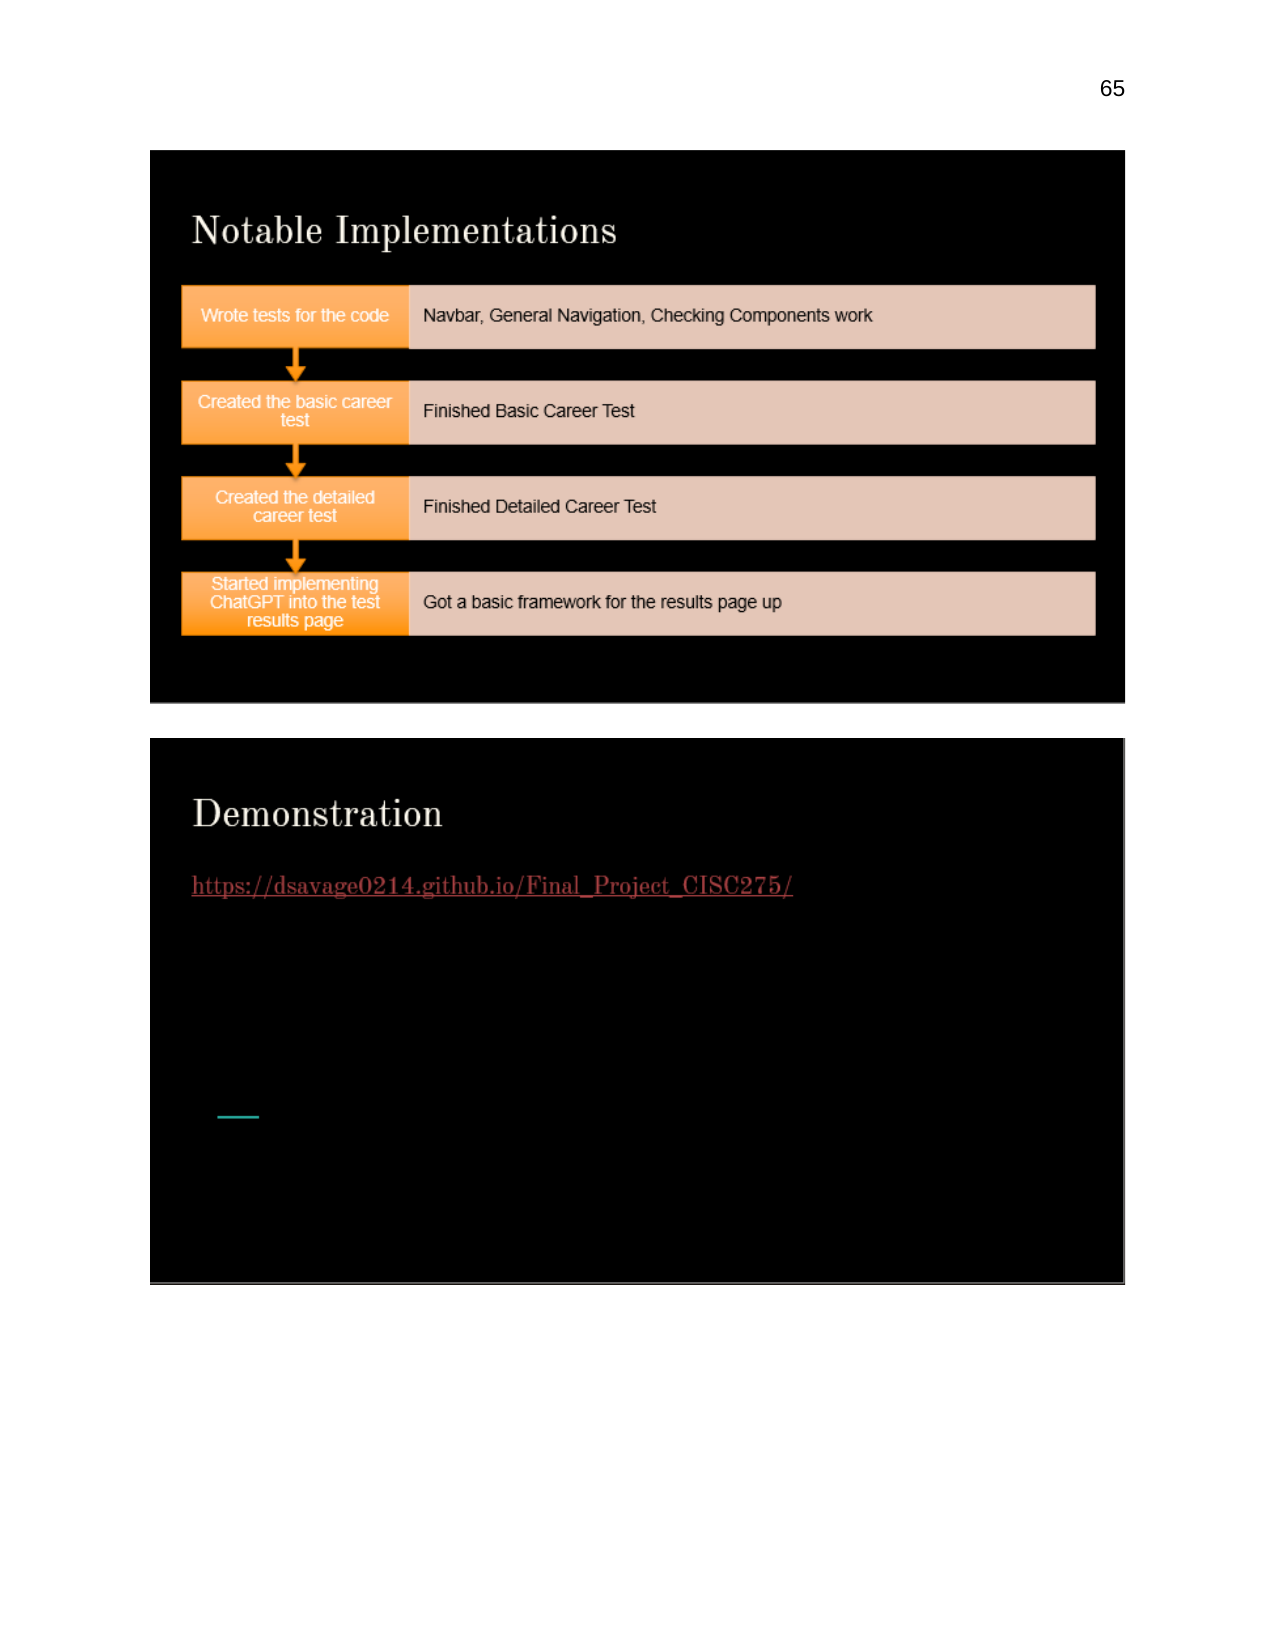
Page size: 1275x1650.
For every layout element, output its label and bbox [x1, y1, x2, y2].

picture [150, 738, 1125, 1285]
picture [150, 150, 1125, 704]
